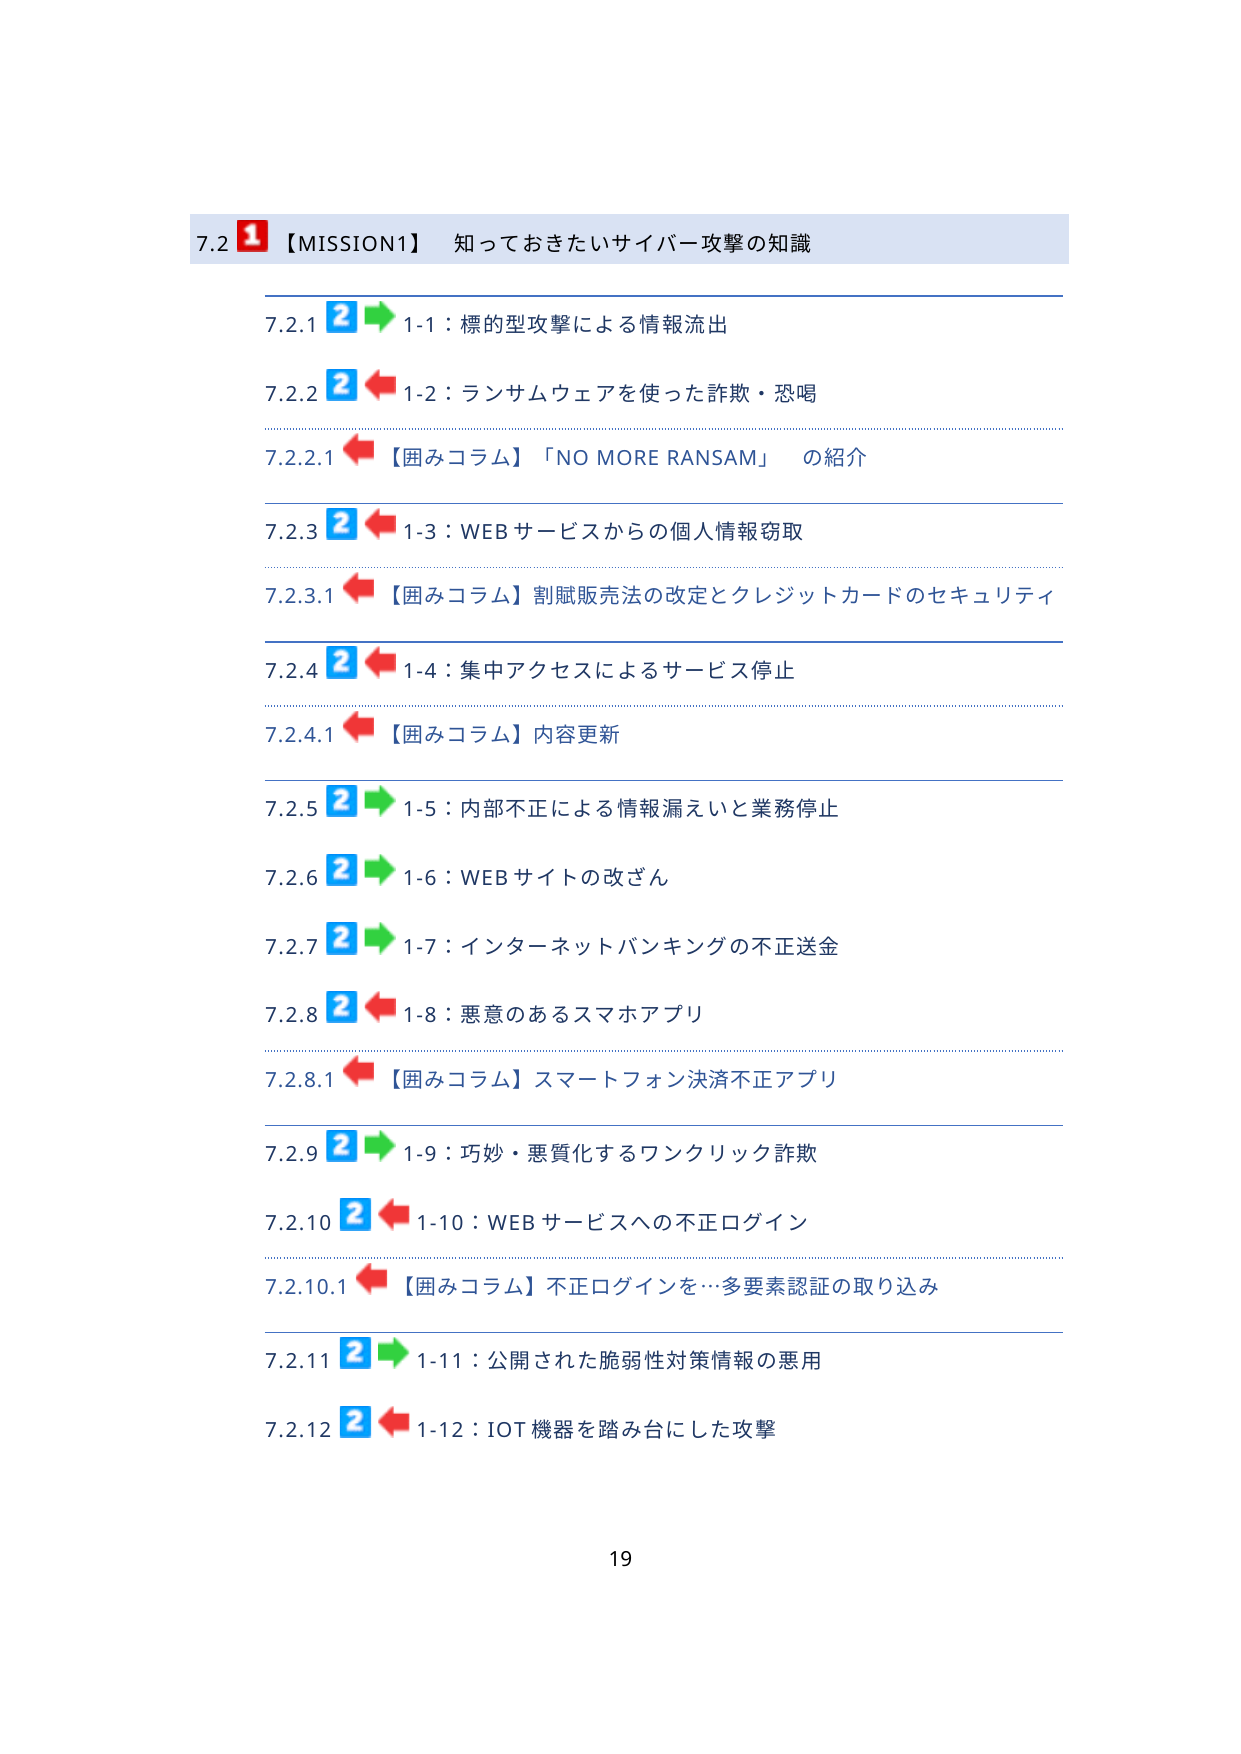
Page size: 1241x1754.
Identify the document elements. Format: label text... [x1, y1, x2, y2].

text 【囲みコラム】内容更新 [265, 705, 1063, 748]
picture [326, 369, 358, 401]
text 1-9：巧妙・悪質化するワンクリック詐欺 [265, 1126, 1063, 1168]
picture [364, 301, 396, 333]
picture [237, 220, 269, 252]
text 1-11：公開された脆弱性対策情報の悪用 [265, 1333, 1063, 1375]
picture [326, 991, 358, 1023]
picture [378, 1198, 410, 1231]
text 【Mission1】 知っておきたいサイバー攻撃の知識 [196, 220, 1063, 258]
text 1-5：内部不正による情報漏えいと業務停止 [265, 781, 1063, 823]
text 【囲みコラム】不正ログインを…多要素認証の取り込み [265, 1257, 1063, 1301]
text 1-7：インターネットバンキングの不正送金 [265, 917, 1063, 960]
text 1-12：IoT機器を踏み台にした攻撃 [265, 1401, 1063, 1444]
picture [326, 646, 358, 679]
picture [364, 922, 396, 955]
picture [326, 922, 358, 955]
text 1-1：標的型攻撃による情報流出 [265, 297, 1063, 338]
picture [339, 1406, 372, 1438]
picture [364, 785, 396, 817]
picture [326, 301, 358, 333]
picture [342, 572, 374, 604]
picture [378, 1337, 410, 1369]
text 1-3：Webサービスからの個人情報窃取 [265, 504, 1063, 546]
picture [364, 1130, 396, 1162]
picture [364, 854, 396, 886]
picture [342, 1055, 374, 1087]
picture [342, 433, 374, 466]
text 1-10：Webサービスへの不正ログイン [265, 1193, 1063, 1236]
picture [326, 1130, 358, 1162]
picture [364, 646, 396, 679]
picture [342, 711, 374, 743]
picture [355, 1263, 388, 1295]
picture [326, 785, 358, 817]
picture [326, 854, 358, 886]
text 1-6：Webサイトの改ざん [265, 848, 1063, 892]
picture [326, 508, 358, 540]
picture [339, 1337, 372, 1369]
picture [378, 1406, 410, 1438]
picture [339, 1198, 372, 1231]
picture [364, 508, 396, 540]
text 【囲みコラム】スマートフォン決済不正アプリ [265, 1050, 1063, 1093]
text 【囲みコラム】割賦販売法の改定とクレジットカードのセキュリティ [265, 567, 1063, 610]
picture [364, 991, 396, 1023]
text 1-4：集中アクセスによるサービス停止 [265, 643, 1063, 684]
text 1-8：悪意のあるスマホアプリ [265, 986, 1063, 1029]
text 【囲みコラム】「No More Ransam」 の紹介 [265, 428, 1063, 471]
text 1-2：ランサムウェアを使った詐欺・恐喝 [265, 364, 1063, 407]
picture [364, 369, 396, 401]
